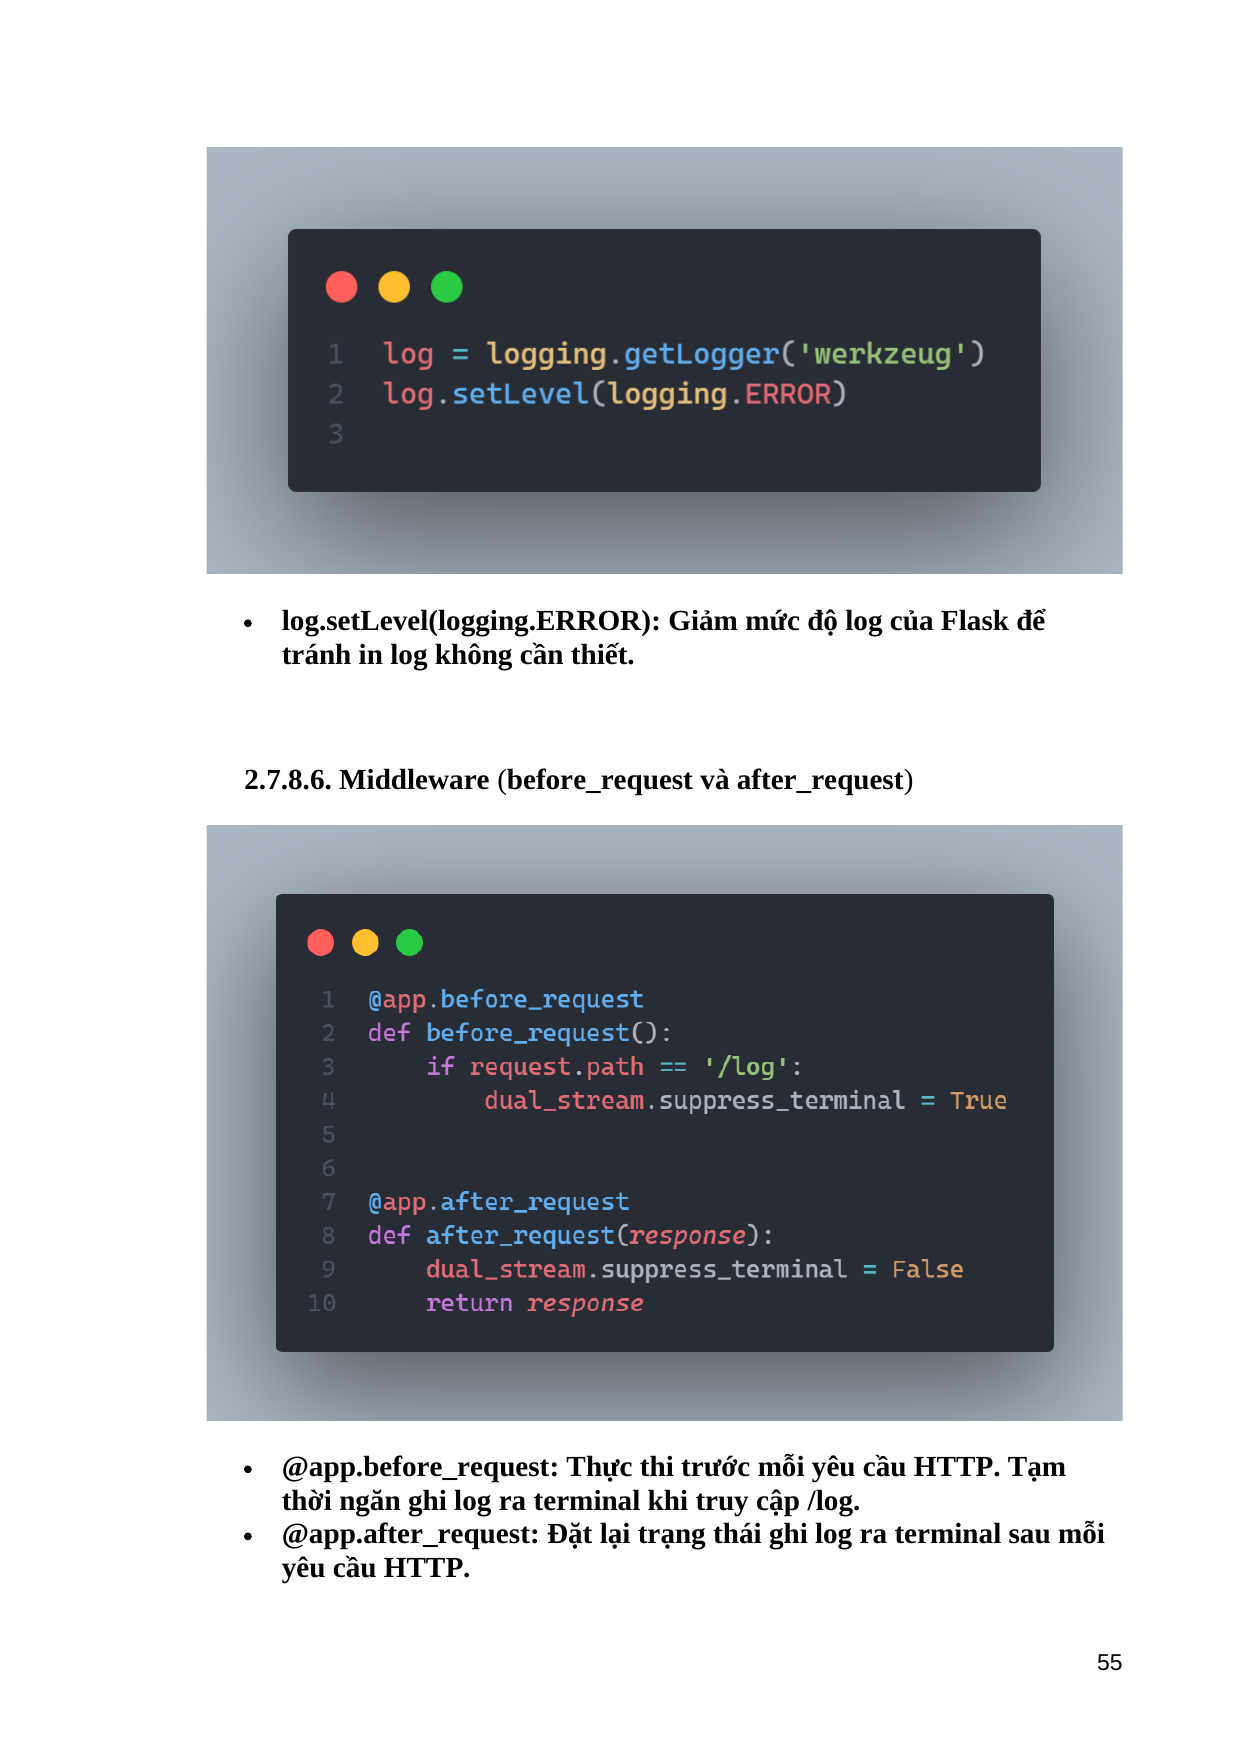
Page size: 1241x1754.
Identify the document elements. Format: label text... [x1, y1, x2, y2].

list @app.after_request: Đặt lại trạng thái ghi log ra terminal sau mỗi yêu cầu HTTP. [244, 1516, 1122, 1583]
picture [206, 825, 1123, 1421]
text 2.7.8.6. Middleware (before_request và after_request) [244, 762, 1122, 796]
picture [206, 147, 1123, 574]
list @app.before_request: Thực thi trước mỗi yêu cầu HTTP. Tạm thời ngăn ghi log ra terminal khi truy cập /log. [244, 1449, 1122, 1516]
list log.setLevel(logging.ERROR): Giảm mức độ log của Flask để tránh in log không cần thiết. [244, 603, 1122, 670]
